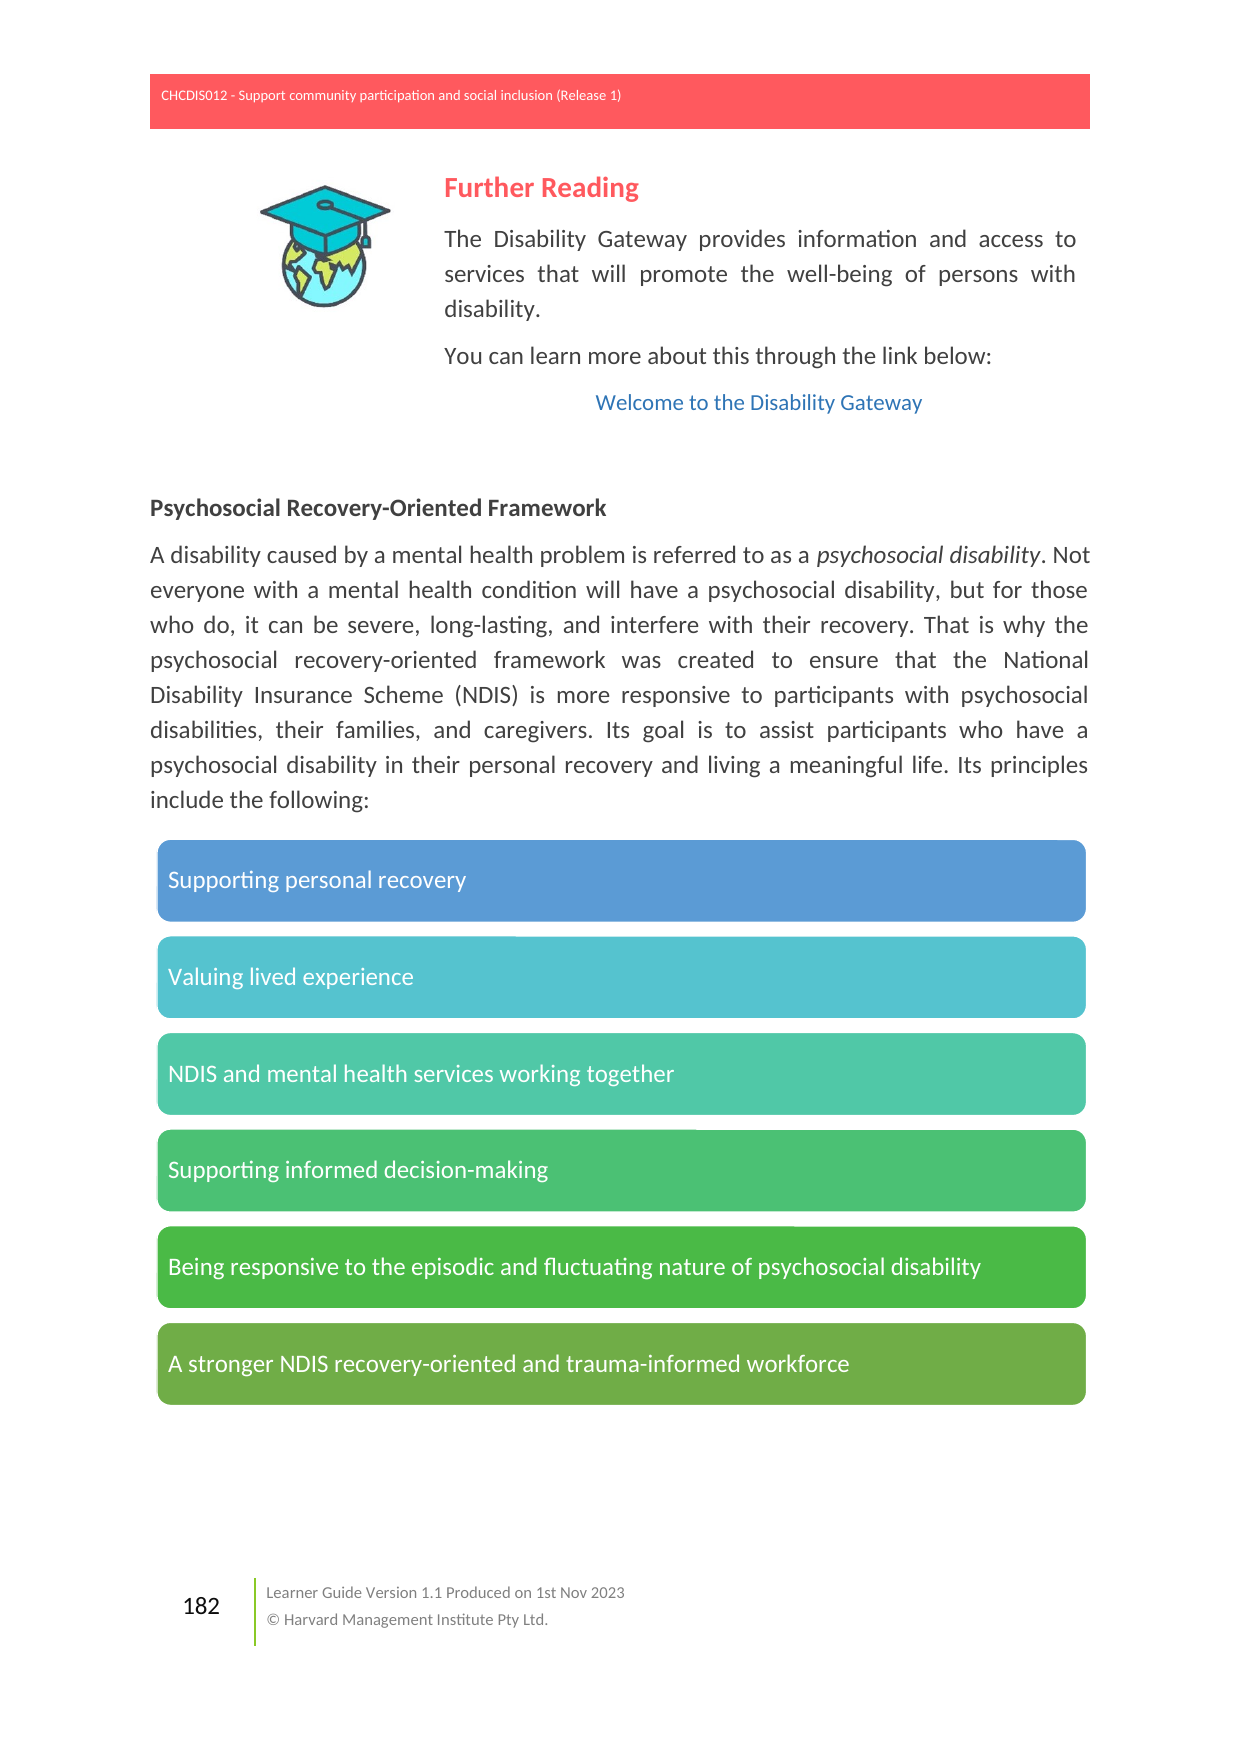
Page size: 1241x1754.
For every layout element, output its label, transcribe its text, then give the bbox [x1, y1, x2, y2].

text Psychosocial Recovery-Oriented Framework [150, 492, 1090, 523]
table_header [223, 157, 430, 432]
picture [256, 169, 397, 317]
text A disability caused by a mental health problem is referred to as a psychosocial disability. Not everyone with a mental health condition will have a psychosocial disability, but for those who do, it can be severe, long-lasting, and interfere with their recovery. That is why the psychosocial recovery-oriented framework was created to ensure that the National Disability Insurance Scheme (NDIS) is more responsive to participants with psychosocial disabilities, their families, and caregivers. Its goal is to assist participants who have a psychosocial disability in their personal recovery and living a meaningful life. Its principles include the following: [150, 540, 1090, 815]
table_header Further Reading The Disability Gateway provides information and access to services that will promote the well-being of persons with disability. You can learn more about this through the link below: Welcome to the Disability Gateway [430, 157, 1088, 432]
